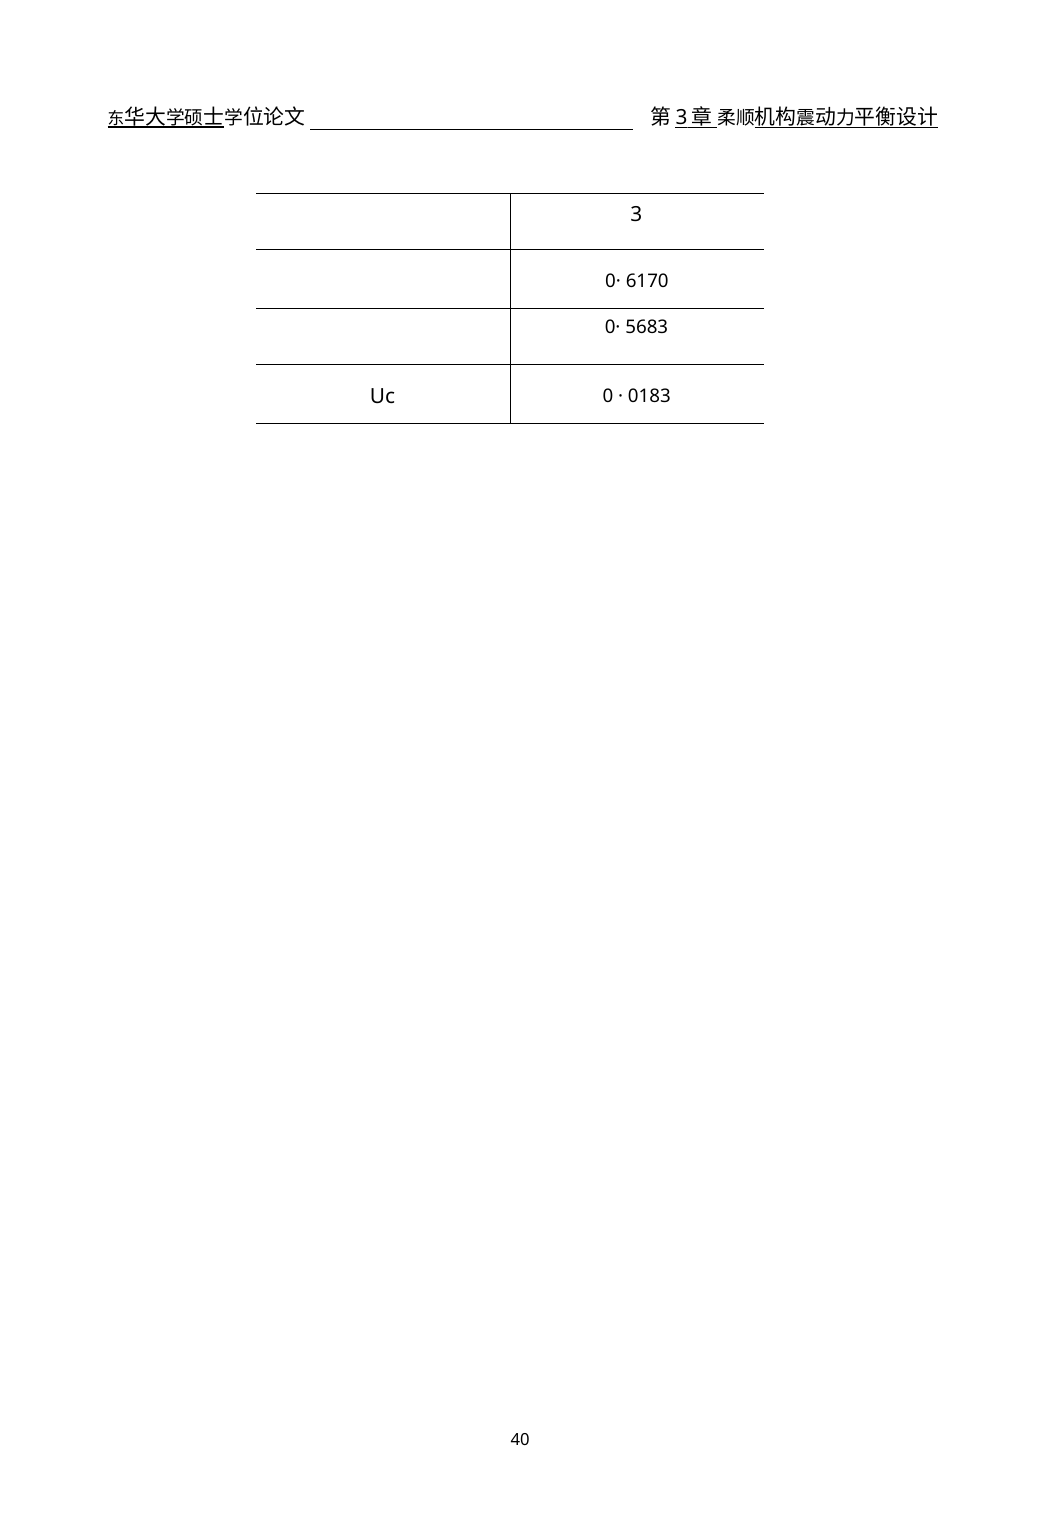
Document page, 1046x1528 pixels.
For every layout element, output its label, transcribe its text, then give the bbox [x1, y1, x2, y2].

table_header [256, 194, 510, 249]
table_cell Uc [256, 365, 510, 423]
table_cell 0· 5683 [511, 309, 764, 364]
table_cell 0 · 0183 [511, 365, 764, 423]
table_cell [256, 250, 510, 308]
table_header 3 [511, 194, 764, 249]
table_cell [256, 309, 510, 364]
table_cell 0· 6170 [511, 250, 764, 308]
